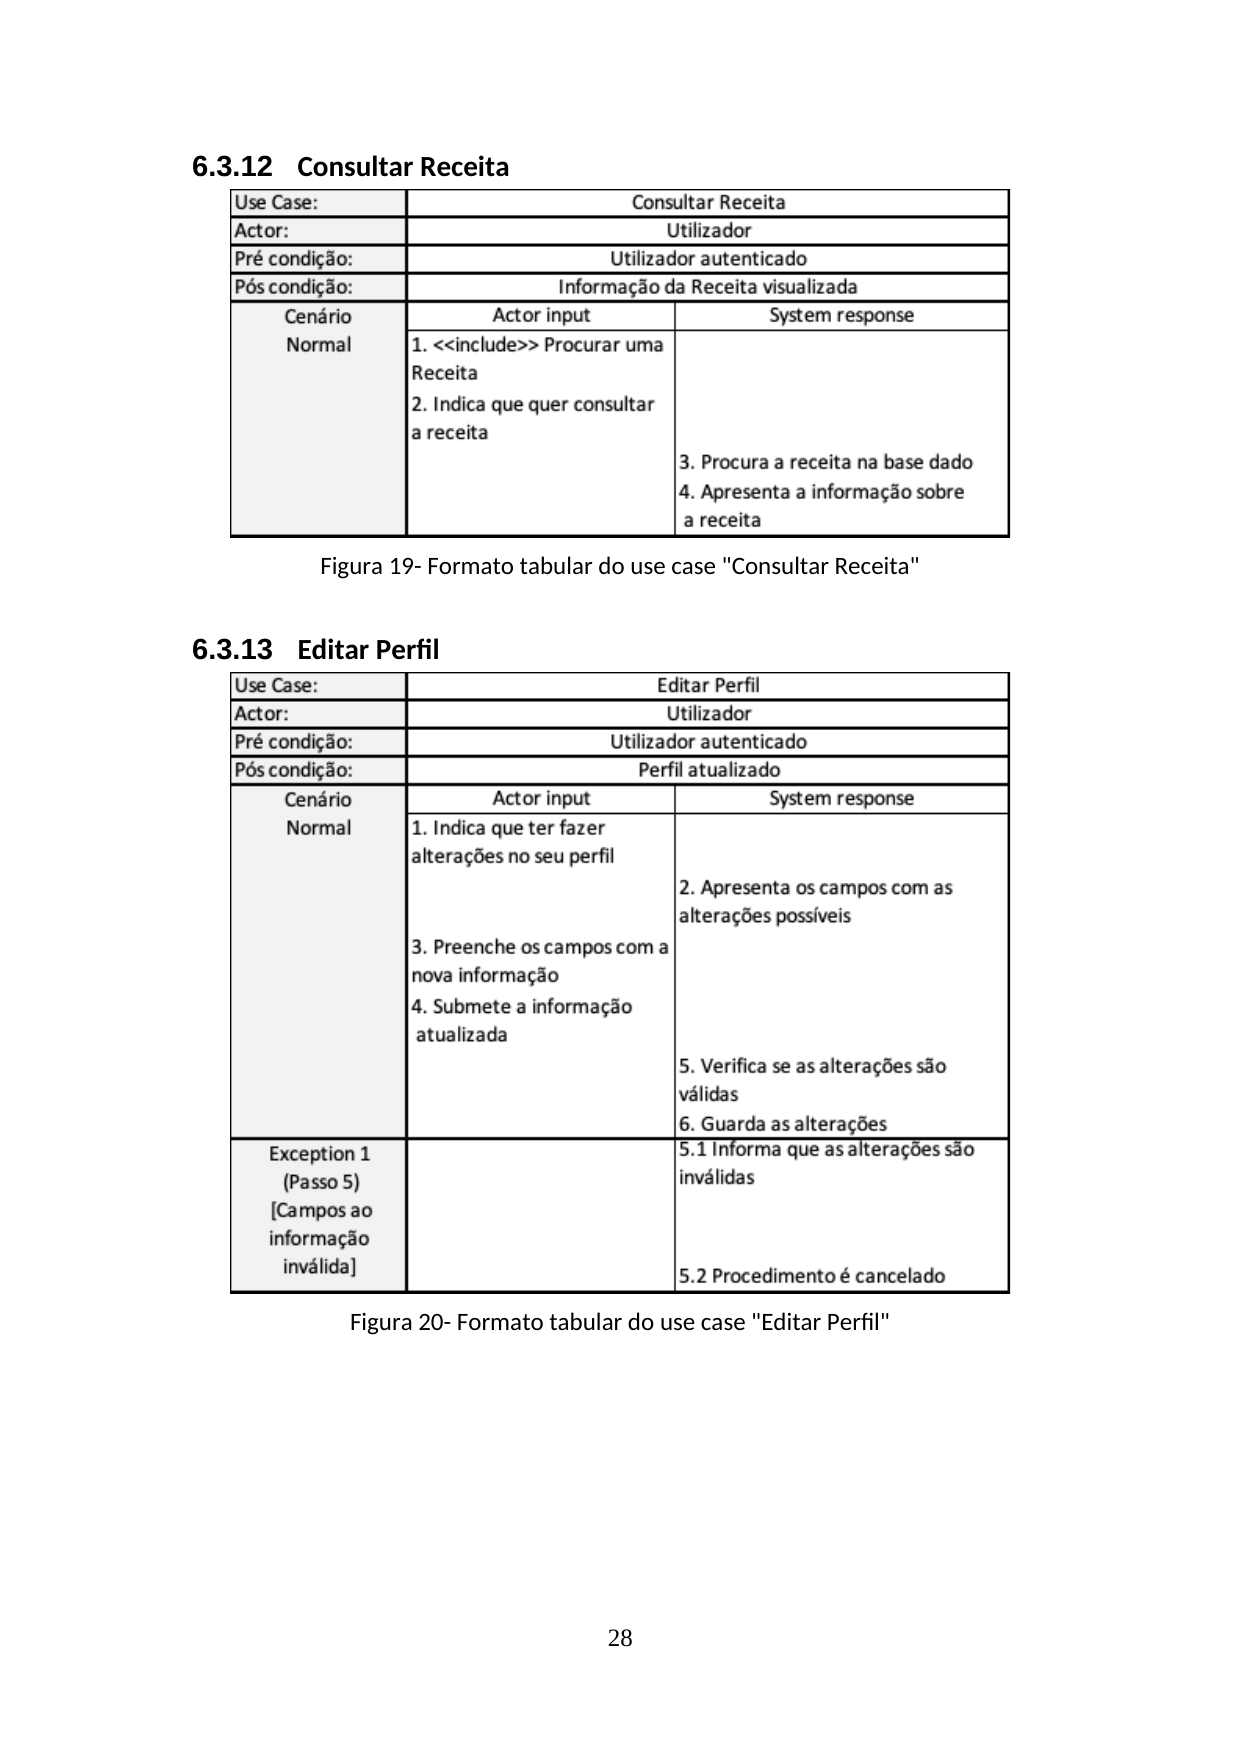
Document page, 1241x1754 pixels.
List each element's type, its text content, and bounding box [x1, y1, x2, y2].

text Consultar Receita [192, 148, 1063, 183]
picture [230, 189, 1011, 538]
text Figura 19- Formato tabular do use case "Consultar Receita" [177, 550, 1063, 581]
text Figura 20- Formato tabular do use case "Editar Perfil" [177, 1306, 1063, 1336]
picture [230, 672, 1011, 1294]
text Editar Perfil [192, 631, 1063, 666]
